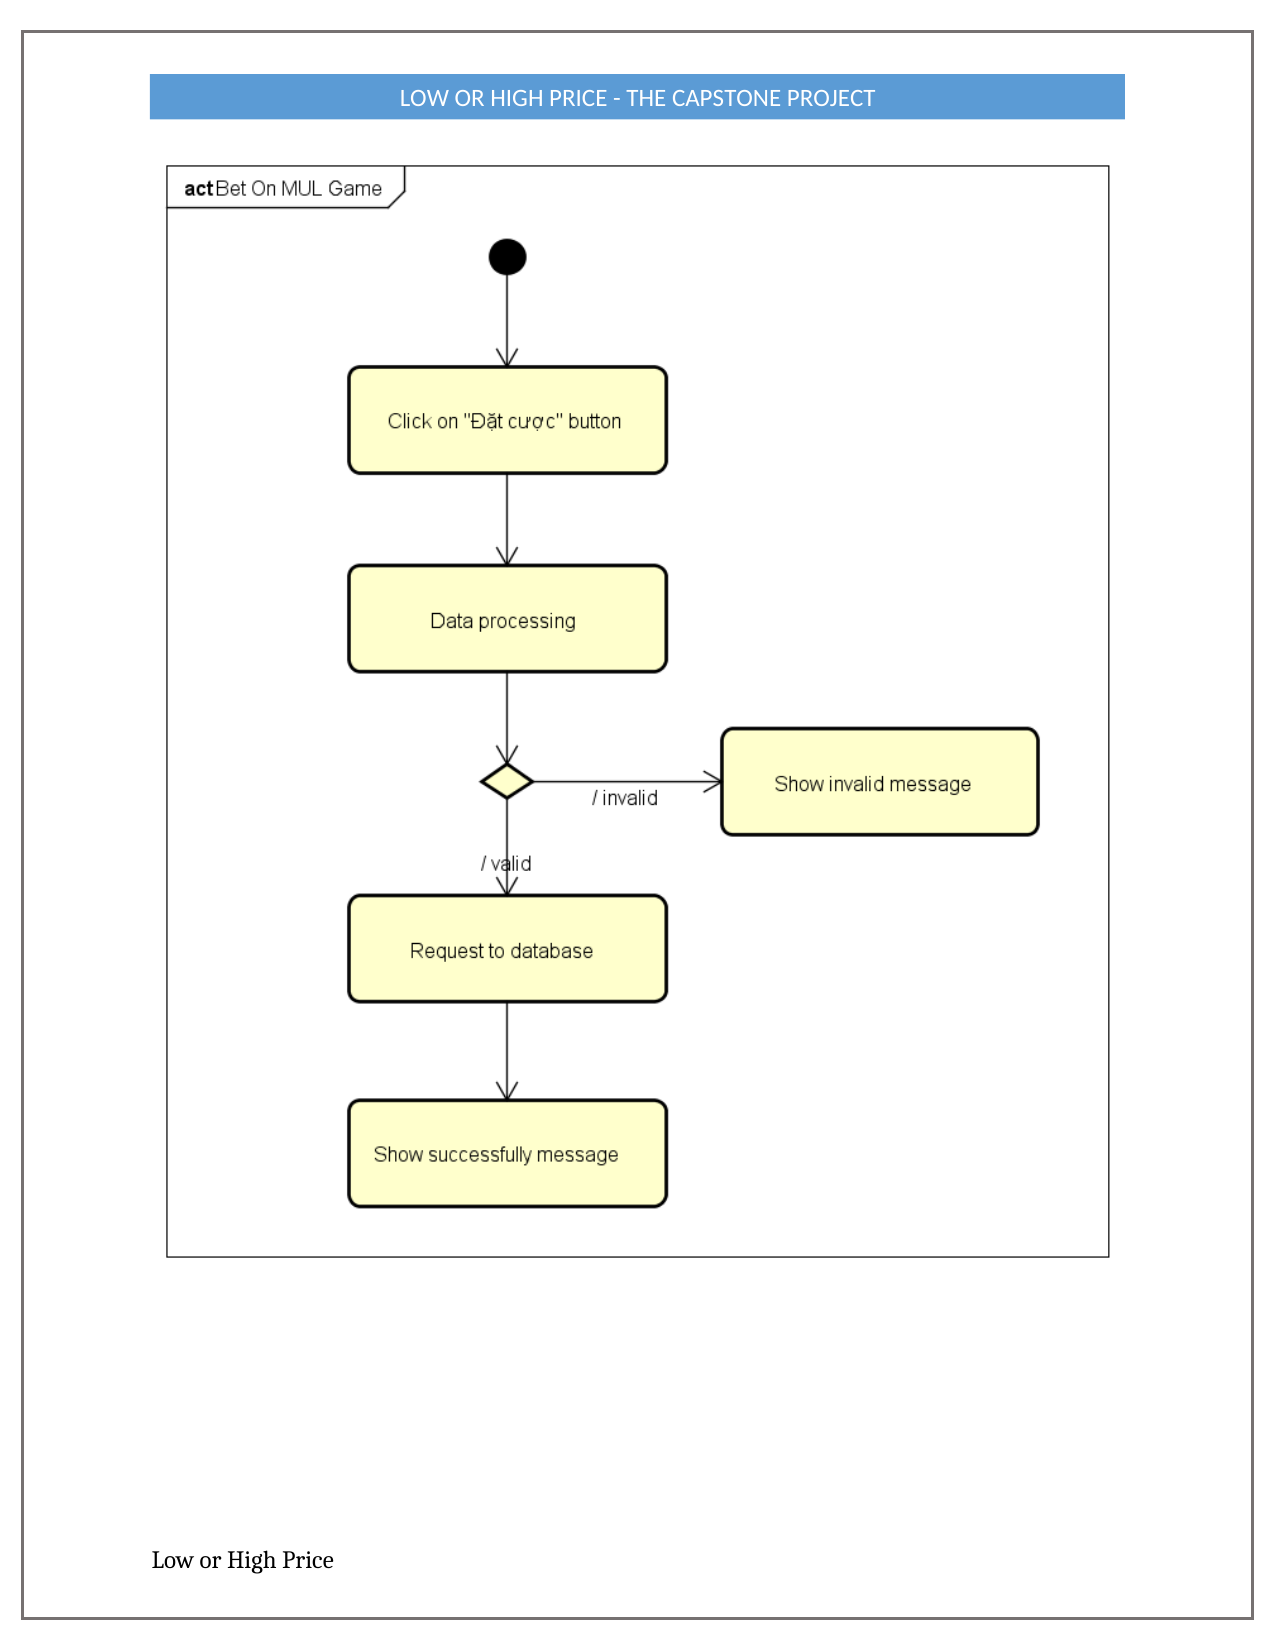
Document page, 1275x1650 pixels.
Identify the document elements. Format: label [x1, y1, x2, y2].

picture [150, 150, 1125, 1273]
